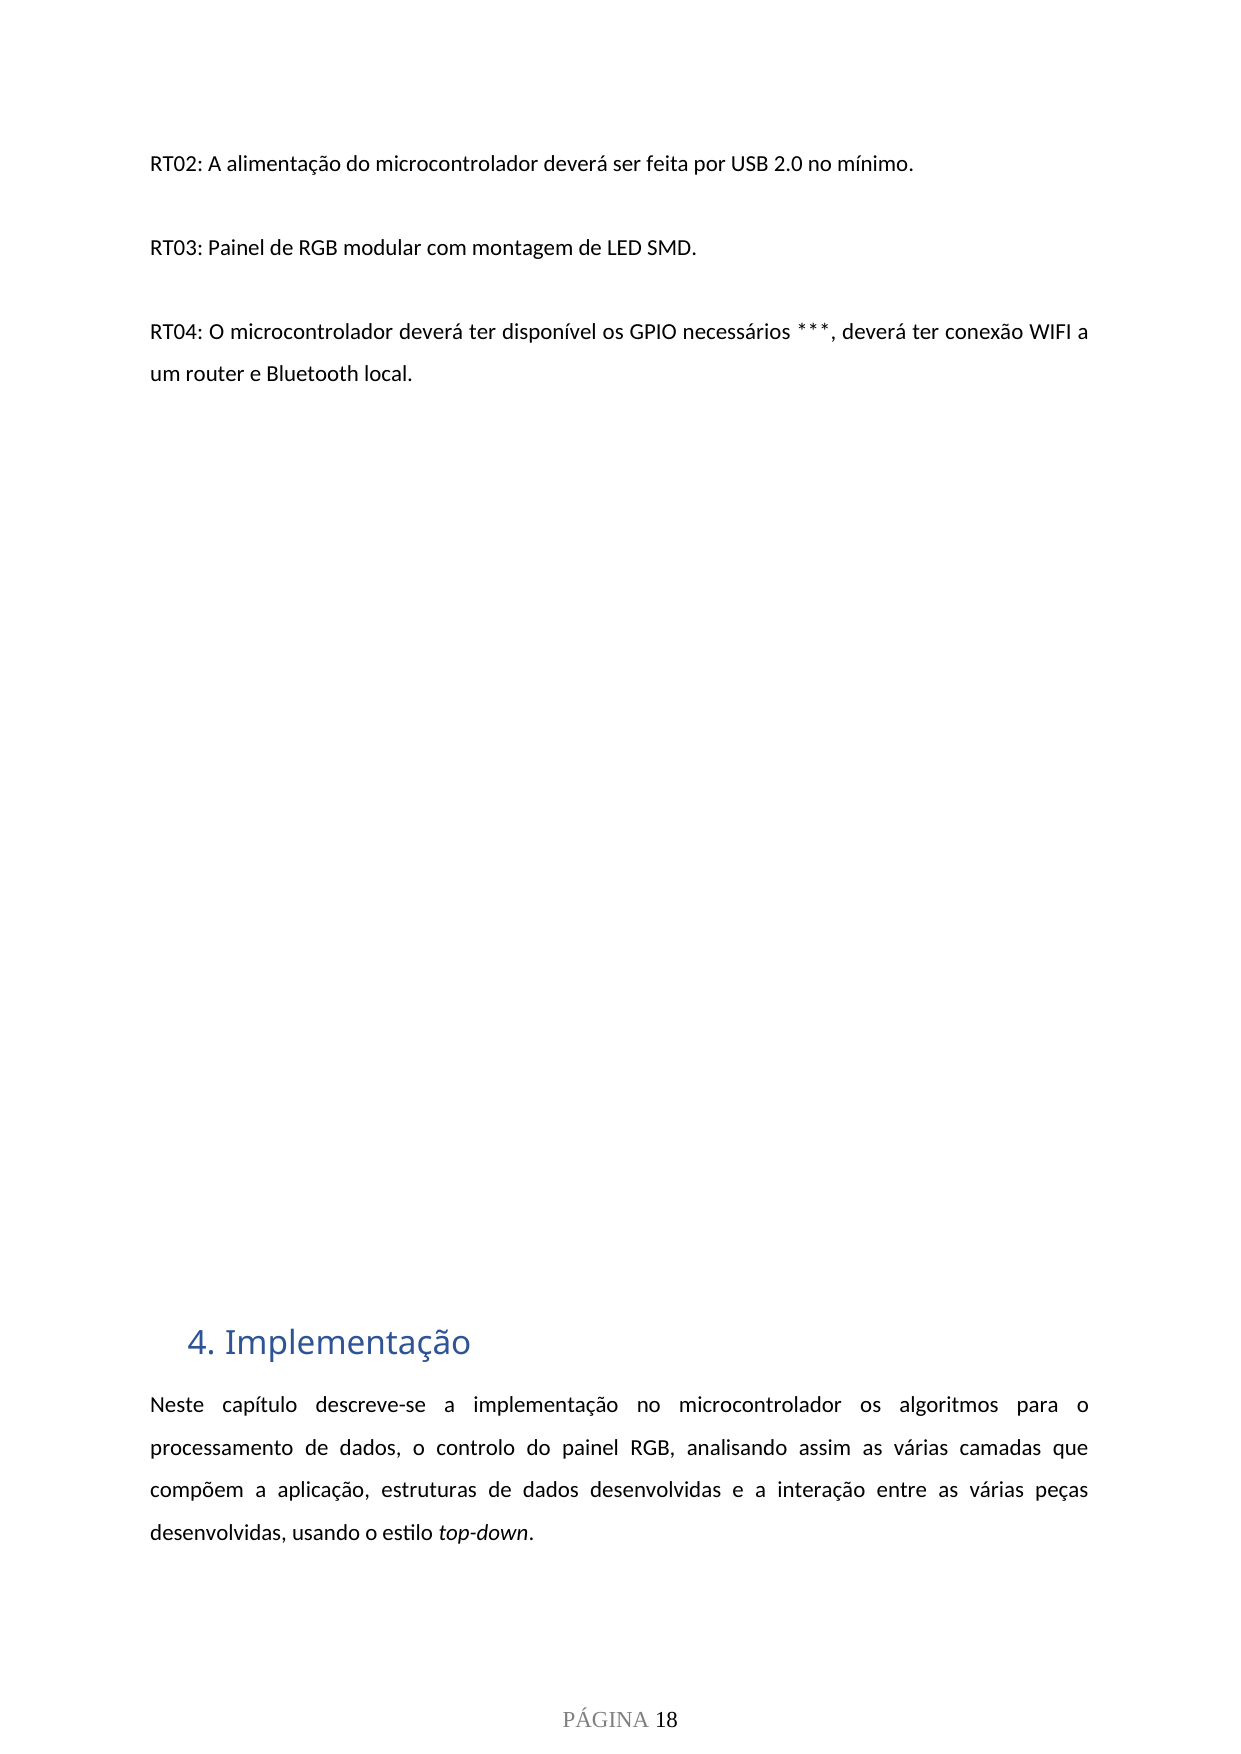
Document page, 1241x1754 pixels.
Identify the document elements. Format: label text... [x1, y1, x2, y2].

text RT04: O microcontrolador deverá ter disponível os GPIO necessários ***, deverá ter conexão WIFI a um router e Bluetooth local. [150, 317, 1090, 387]
text RT03: Painel de RGB modular com montagem de LED SMD. [150, 233, 1090, 261]
subtitle Implementação [187, 1318, 1090, 1364]
text Neste capítulo descreve-se a implementação no microcontrolador os algoritmos para o processamento de dados, o controlo do painel RGB, analisando assim as várias camadas que compõem a aplicação, estruturas de dados desenvolvidas e a interação entre as várias peças desenvolvidas, usando o estilo top-down. [150, 1390, 1090, 1546]
text RT02: A alimentação do microcontrolador deverá ser feita por USB 2.0 no mínimo. [150, 149, 1090, 177]
